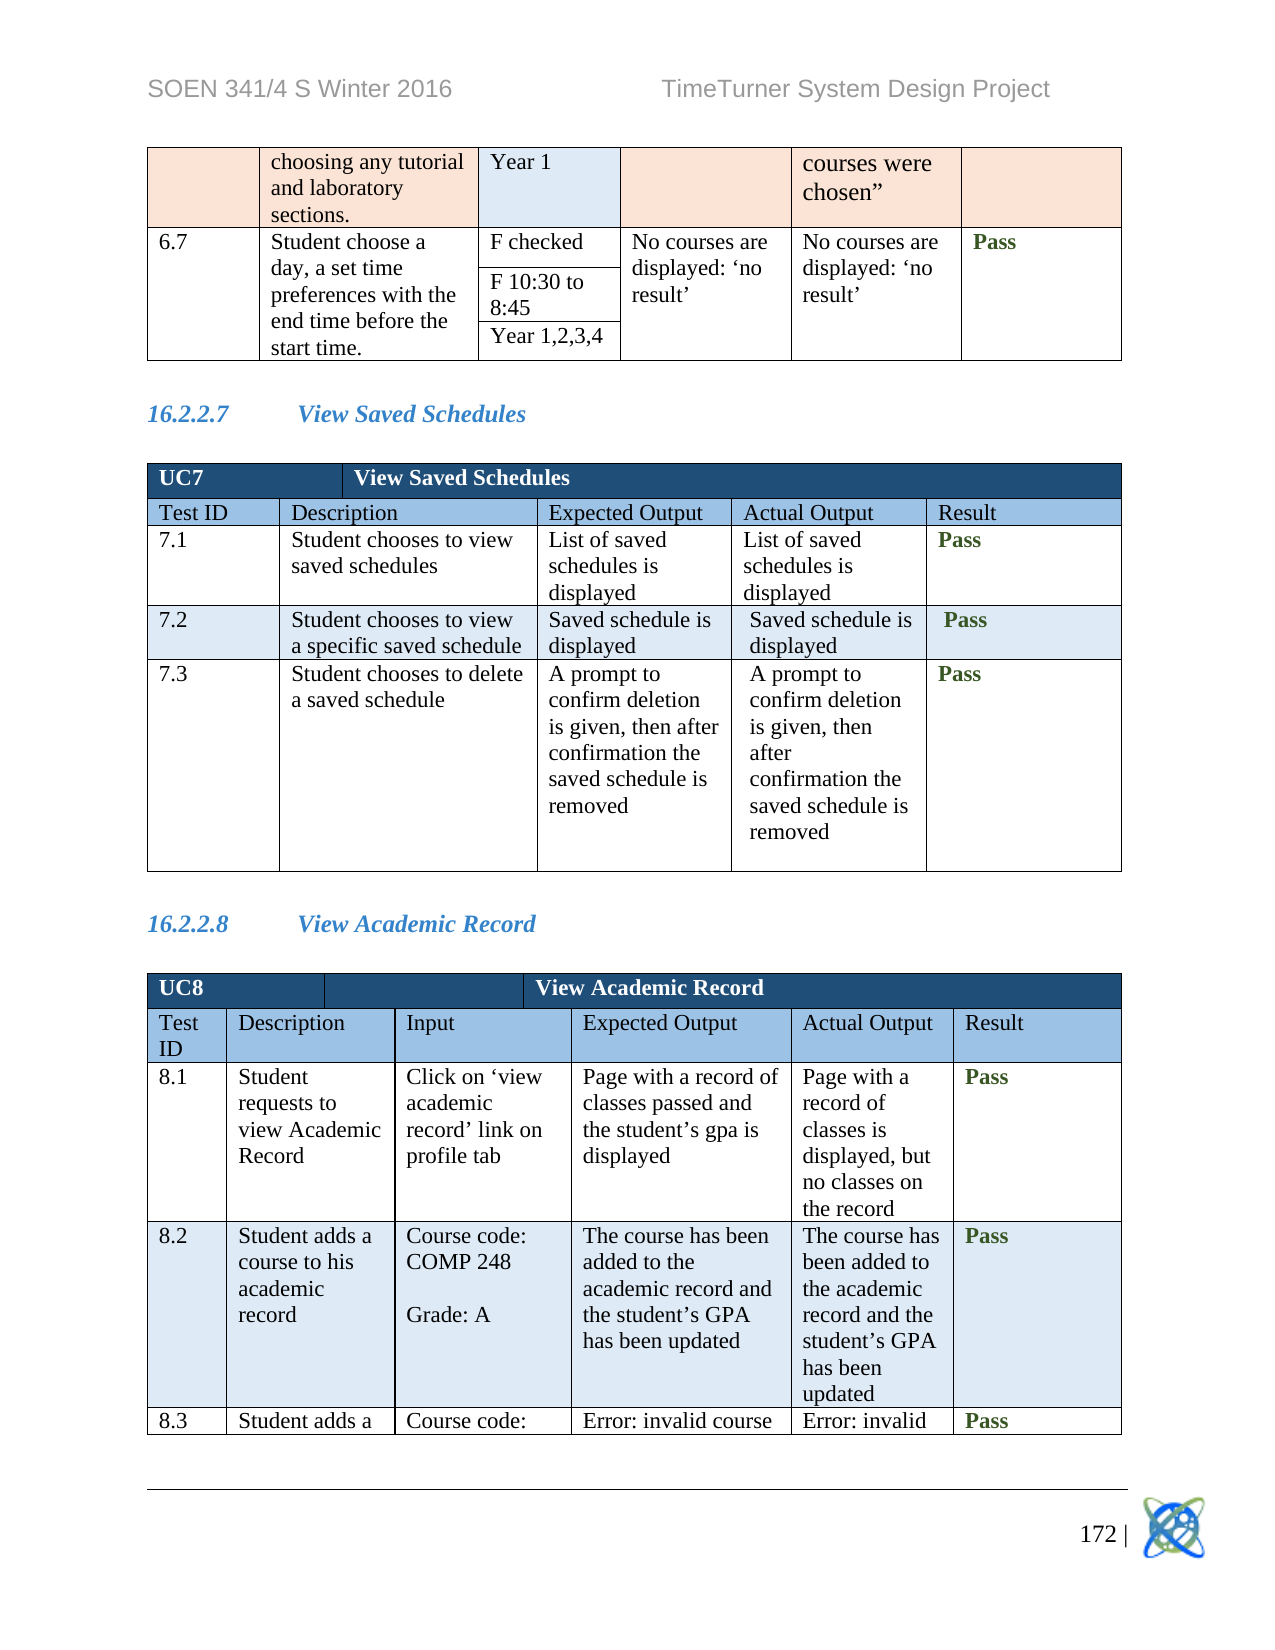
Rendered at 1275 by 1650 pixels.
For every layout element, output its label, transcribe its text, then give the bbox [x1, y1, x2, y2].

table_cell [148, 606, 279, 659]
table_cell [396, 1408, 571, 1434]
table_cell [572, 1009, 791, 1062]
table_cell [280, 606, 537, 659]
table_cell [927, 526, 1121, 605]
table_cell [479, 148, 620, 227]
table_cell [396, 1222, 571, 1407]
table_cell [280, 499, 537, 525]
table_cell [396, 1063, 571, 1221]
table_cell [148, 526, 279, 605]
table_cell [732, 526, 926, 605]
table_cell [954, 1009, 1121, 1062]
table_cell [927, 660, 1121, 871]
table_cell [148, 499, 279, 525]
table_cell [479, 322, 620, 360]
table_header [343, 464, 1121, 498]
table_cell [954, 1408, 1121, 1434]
text View Saved Schedules [147, 399, 1128, 428]
text View Academic Record [147, 909, 1128, 938]
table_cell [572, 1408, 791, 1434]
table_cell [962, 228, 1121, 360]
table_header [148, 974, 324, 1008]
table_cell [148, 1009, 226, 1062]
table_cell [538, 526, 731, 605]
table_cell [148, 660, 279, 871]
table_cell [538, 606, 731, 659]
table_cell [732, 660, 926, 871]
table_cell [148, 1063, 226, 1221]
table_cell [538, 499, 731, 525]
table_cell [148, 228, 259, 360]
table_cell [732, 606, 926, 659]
picture [1123, 1490, 1224, 1566]
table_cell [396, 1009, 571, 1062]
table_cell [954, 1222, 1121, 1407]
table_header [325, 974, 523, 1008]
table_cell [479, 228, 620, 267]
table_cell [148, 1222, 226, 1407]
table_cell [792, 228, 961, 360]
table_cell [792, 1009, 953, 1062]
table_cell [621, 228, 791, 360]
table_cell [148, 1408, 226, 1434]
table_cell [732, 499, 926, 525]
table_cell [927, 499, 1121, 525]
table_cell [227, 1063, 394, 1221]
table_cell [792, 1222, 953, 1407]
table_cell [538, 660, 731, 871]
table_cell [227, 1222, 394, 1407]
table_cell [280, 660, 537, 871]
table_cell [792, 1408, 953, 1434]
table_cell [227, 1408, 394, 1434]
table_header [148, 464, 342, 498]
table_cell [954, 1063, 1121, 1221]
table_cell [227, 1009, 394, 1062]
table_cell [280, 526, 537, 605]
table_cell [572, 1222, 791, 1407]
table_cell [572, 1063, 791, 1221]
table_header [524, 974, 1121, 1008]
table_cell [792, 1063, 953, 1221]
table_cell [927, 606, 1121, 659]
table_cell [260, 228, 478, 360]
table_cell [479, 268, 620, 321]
